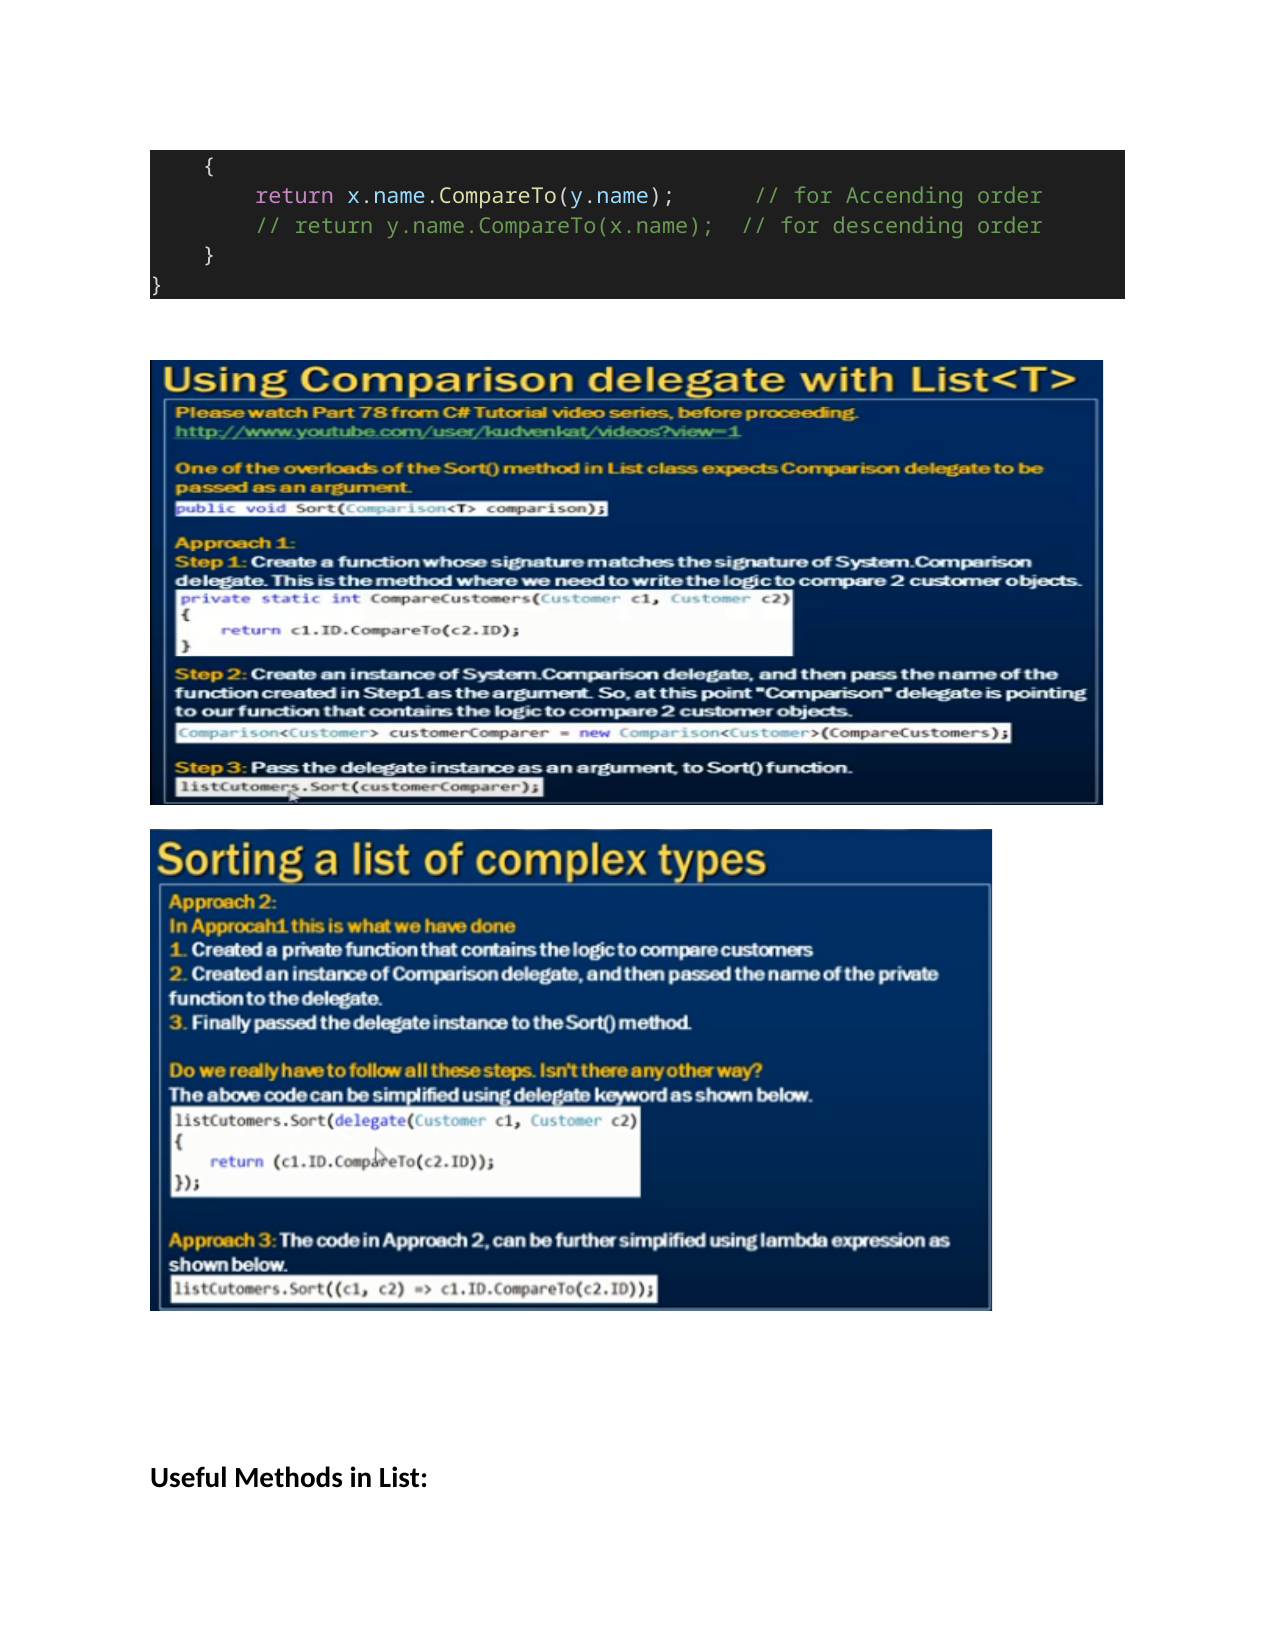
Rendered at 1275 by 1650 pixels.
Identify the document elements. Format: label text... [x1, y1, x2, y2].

text } [150, 269, 1125, 299]
picture [150, 829, 993, 1311]
text { [150, 150, 1125, 180]
picture [150, 360, 1104, 805]
text Useful Methods in List: [150, 1459, 1125, 1495]
text return x.name.CompareTo(y.name); // for Accending order [150, 180, 1125, 209]
text } [150, 239, 1125, 269]
text // return y.name.CompareTo(x.name); // for descending order [150, 209, 1125, 239]
